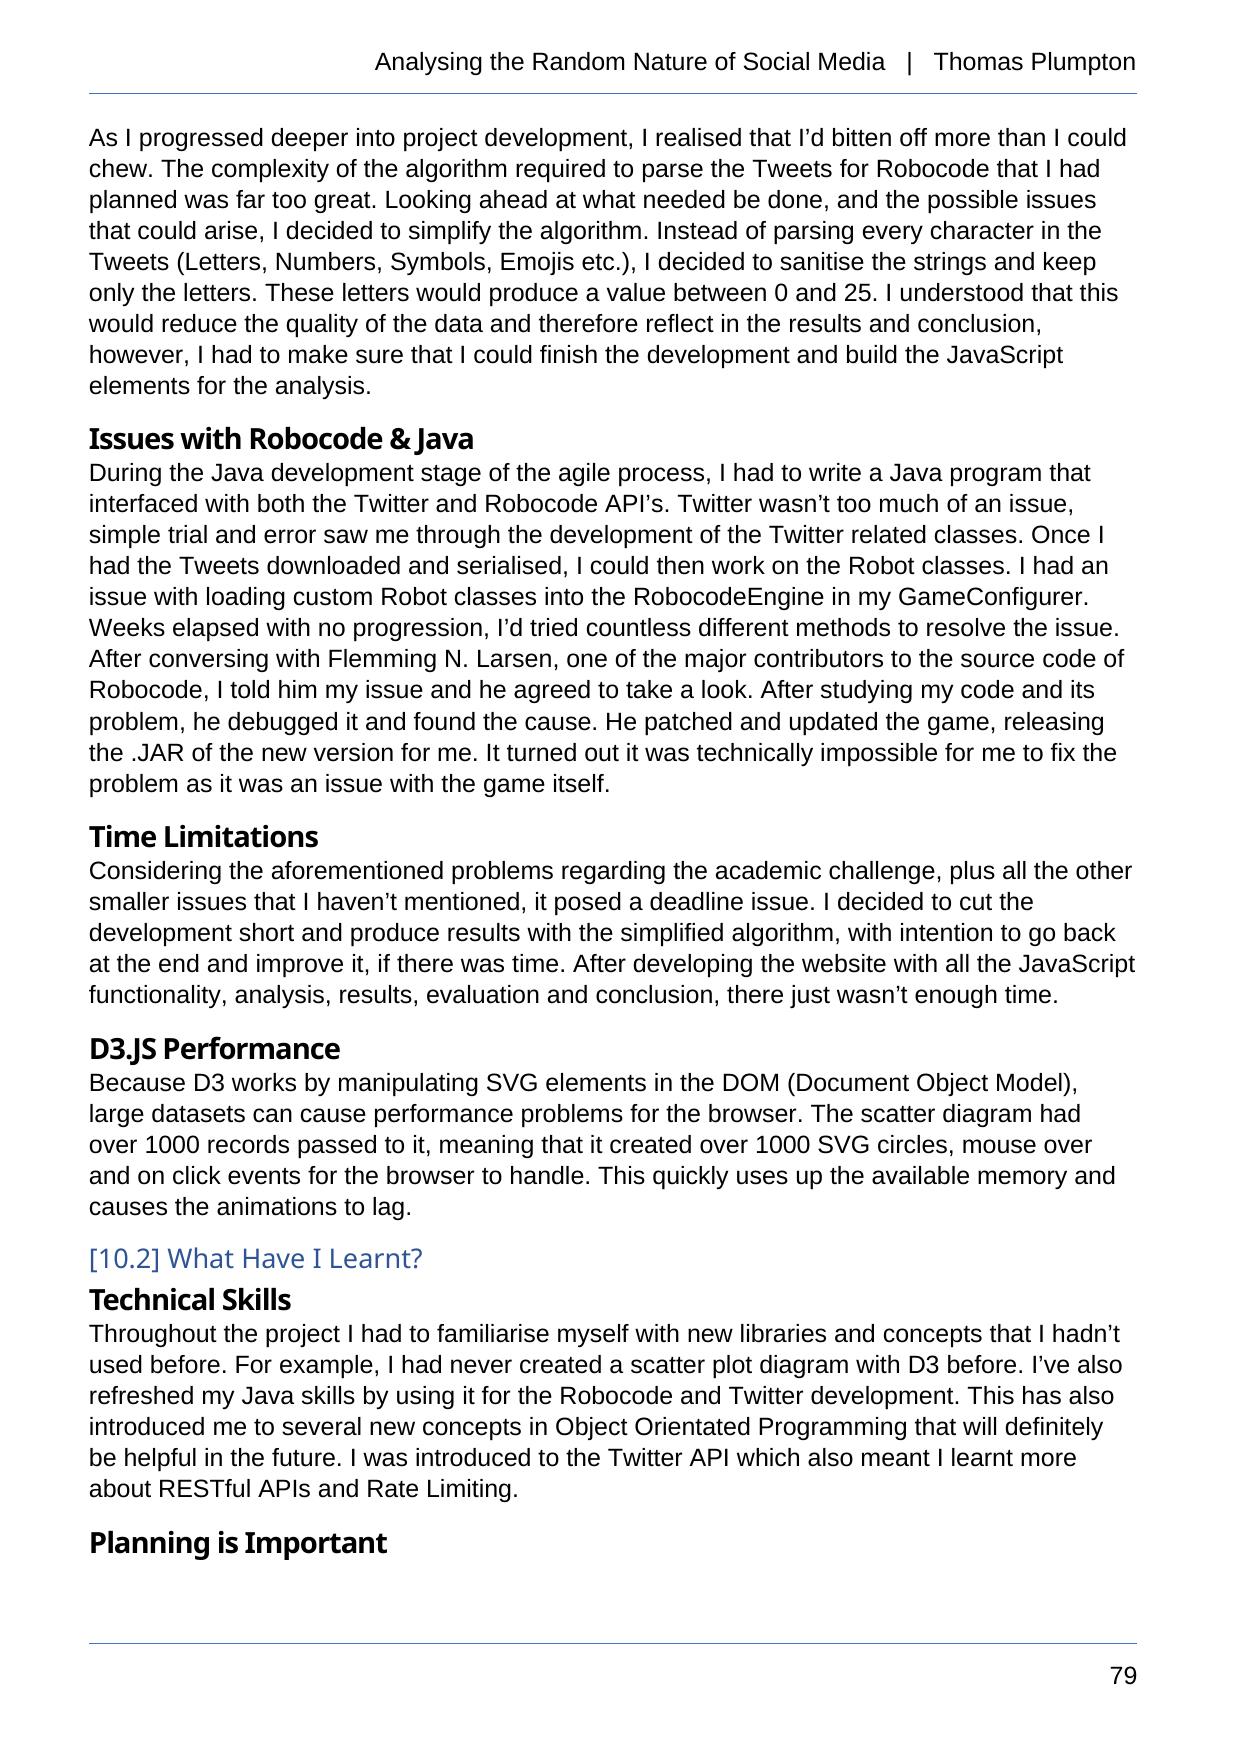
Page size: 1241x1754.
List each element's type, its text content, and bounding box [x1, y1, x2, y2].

title Technical Skills [89, 1279, 1137, 1319]
title Issues with Robocode & Java [89, 418, 1137, 458]
text As I progressed deeper into project development, I realised that I’d bitten off more than I could chew. The complexity of the algorithm required to parse the Tweets for Robocode that I had planned was far too great. Looking ahead at what needed be done, and the possible issues that could arise, I decided to simplify the algorithm. Instead of parsing every character in the Tweets (Letters, Numbers, Symbols, Emojis etc.), I decided to sanitise the strings and keep only the letters. These letters would produce a value between 0 and 25. I understood that this would reduce the quality of the data and therefore reflect in the results and conclusion, however, I had to make sure that I could finish the development and build the JavaScript elements for the analysis. [89, 122, 1137, 399]
title D3.JS Performance [89, 1028, 1137, 1068]
text Because D3 works by manipulating SVG elements in the DOM (Document Object Model), large datasets can cause performance problems for the browser. The scatter diagram had over 1000 records passed to it, meaning that it created over 1000 SVG circles, mouse over and on click events for the browser to handle. This quickly uses up the available memory and causes the animations to lag. [89, 1068, 1137, 1221]
text Throughout the project I had to familiarise myself with new libraries and concepts that I hadn’t used before. For example, I had never created a scatter plot diagram with D3 before. I’ve also refreshed my Java skills by using it for the Robocode and Twitter development. This has also introduced me to several new concepts in Object Orientated Programming that will definitely be helpful in the future. I was introduced to the Twitter API which also meant I learnt more about RESTful APIs and Rate Limiting. [89, 1319, 1137, 1503]
title Planning is Important [89, 1522, 1137, 1562]
text Considering the aforementioned problems regarding the academic challenge, plus all the other smaller issues that I haven’t mentioned, it posed a deadline issue. I decided to cut the development short and produce results with the simplified algorithm, with intention to go back at the end and improve it, if there was time. After developing the website with all the JavaScript functionality, analysis, results, evaluation and conclusion, there just wasn’t enough time. [89, 856, 1137, 1009]
text During the Java development stage of the agile process, I had to write a Java program that interfaced with both the Twitter and Robocode API’s. Twitter wasn’t too much of an issue, simple trial and error saw me through the development of the Twitter related classes. Once I had the Tweets downloaded and serialised, I could then work on the Robot classes. I had an issue with loading custom Robot classes into the RobocodeEngine in my GameConfigurer. Weeks elapsed with no progression, I’d tried countless different methods to resolve the issue. After conversing with Flemming N. Larsen, one of the major contributors to the source code of Robocode, I told him my issue and he agreed to take a look. After studying my code and its problem, he debugged it and found the cause. He patched and updated the game, releasing the .JAR of the new version for me. It turned out it was technically impossible for me to fix the problem as it was an issue with the game itself. [89, 458, 1137, 797]
subtitle [10.2] What Have I Learnt? [89, 1239, 1137, 1276]
title Time Limitations [89, 816, 1137, 856]
